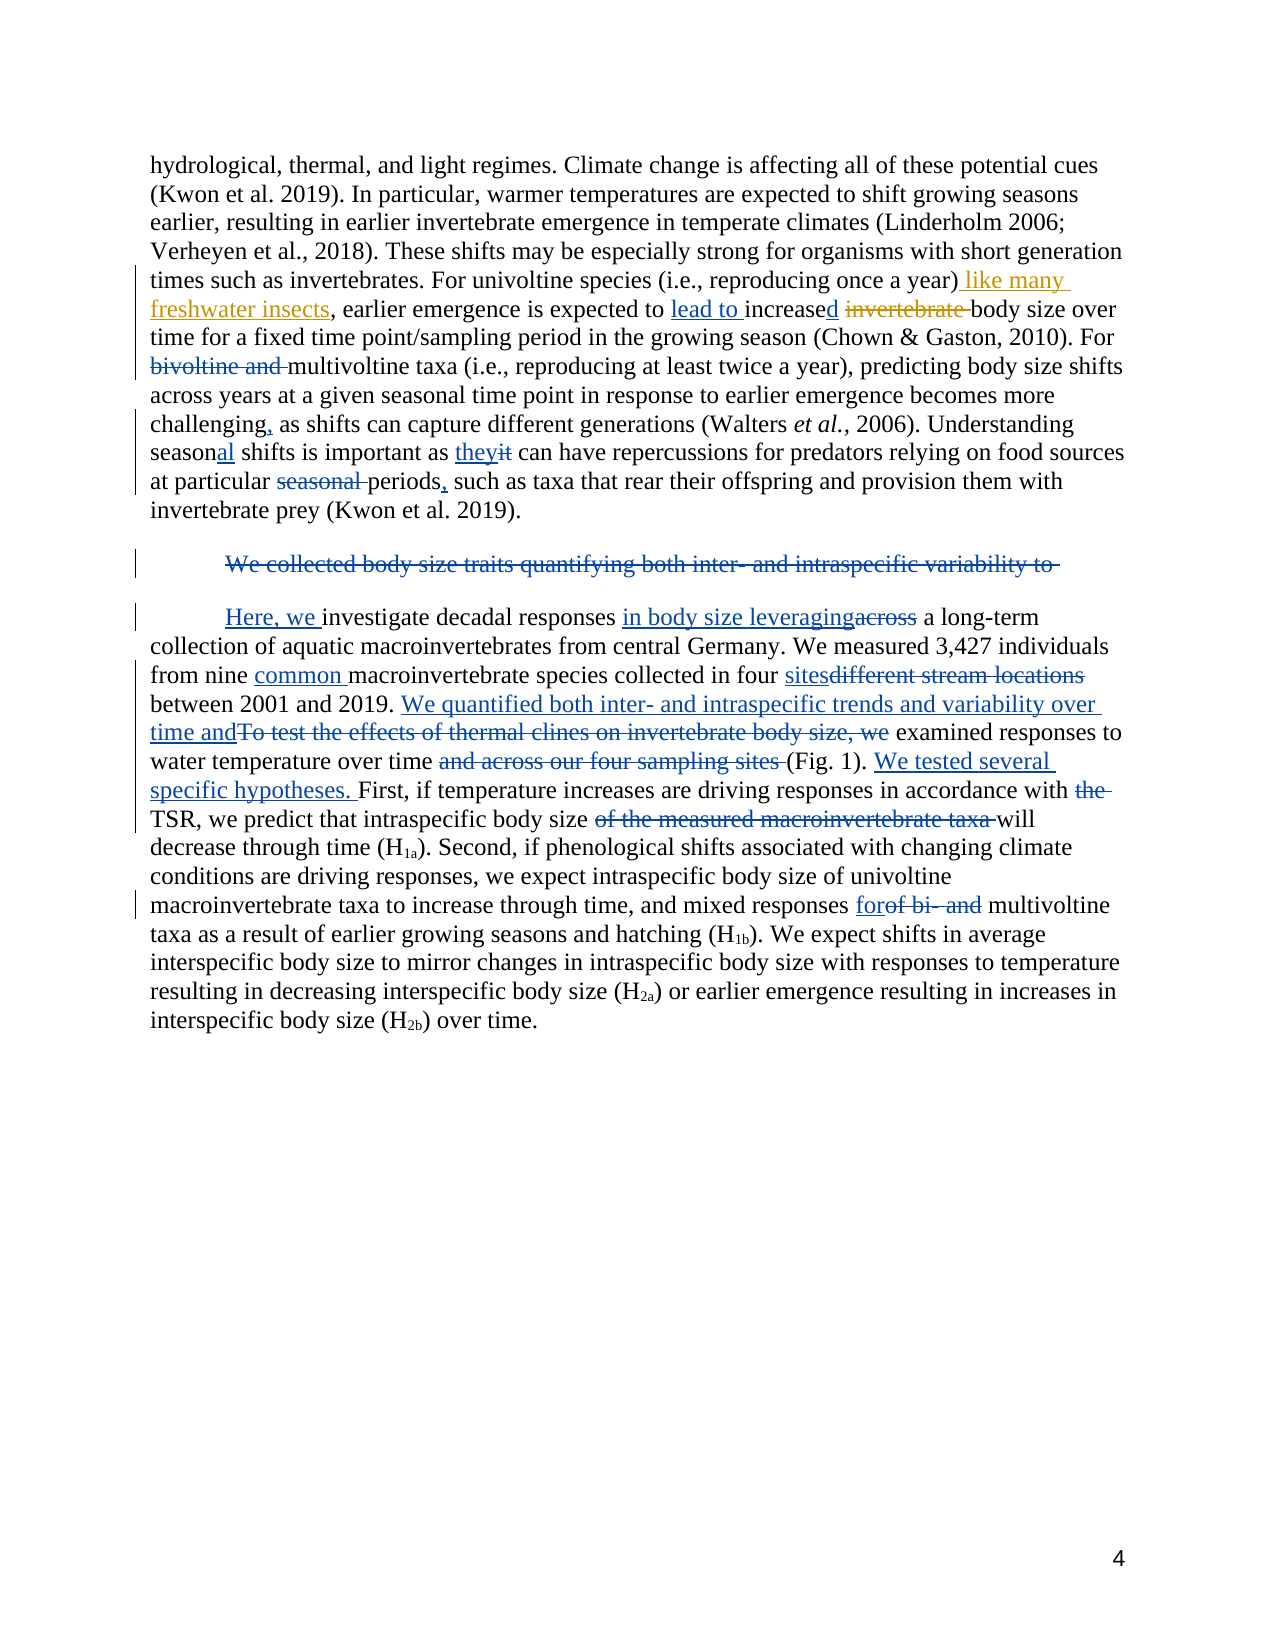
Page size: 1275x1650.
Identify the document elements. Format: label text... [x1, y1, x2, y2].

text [150, 150, 1125, 524]
text investigate decadal responses a long-term collection of aquatic macroinvertebrates from central Germany. We measured 3,427 individuals from nine macroinvertebrate species collected in four between 2001 and 2019. examined responses to water temperature over time (Fig. 1). First, if temperature increases are driving responses in accordance with TSR, we predict that intraspecific body size will decrease through time (H1a). Second, if phenological shifts associated with changing climate conditions are driving responses, we expect intraspecific body size of univoltine macroinvertebrate taxa to increase through time, and mixed responses multivoltine taxa as a result of earlier growing seasons and hatching (H1b). We expect shifts in average interspecific body size to mirror changes in intraspecific body size with responses to temperature resulting in decreasing interspecific body size (H2a) or earlier emergence resulting in increases in interspecific body size (H2b) over time. [150, 602, 1125, 1034]
